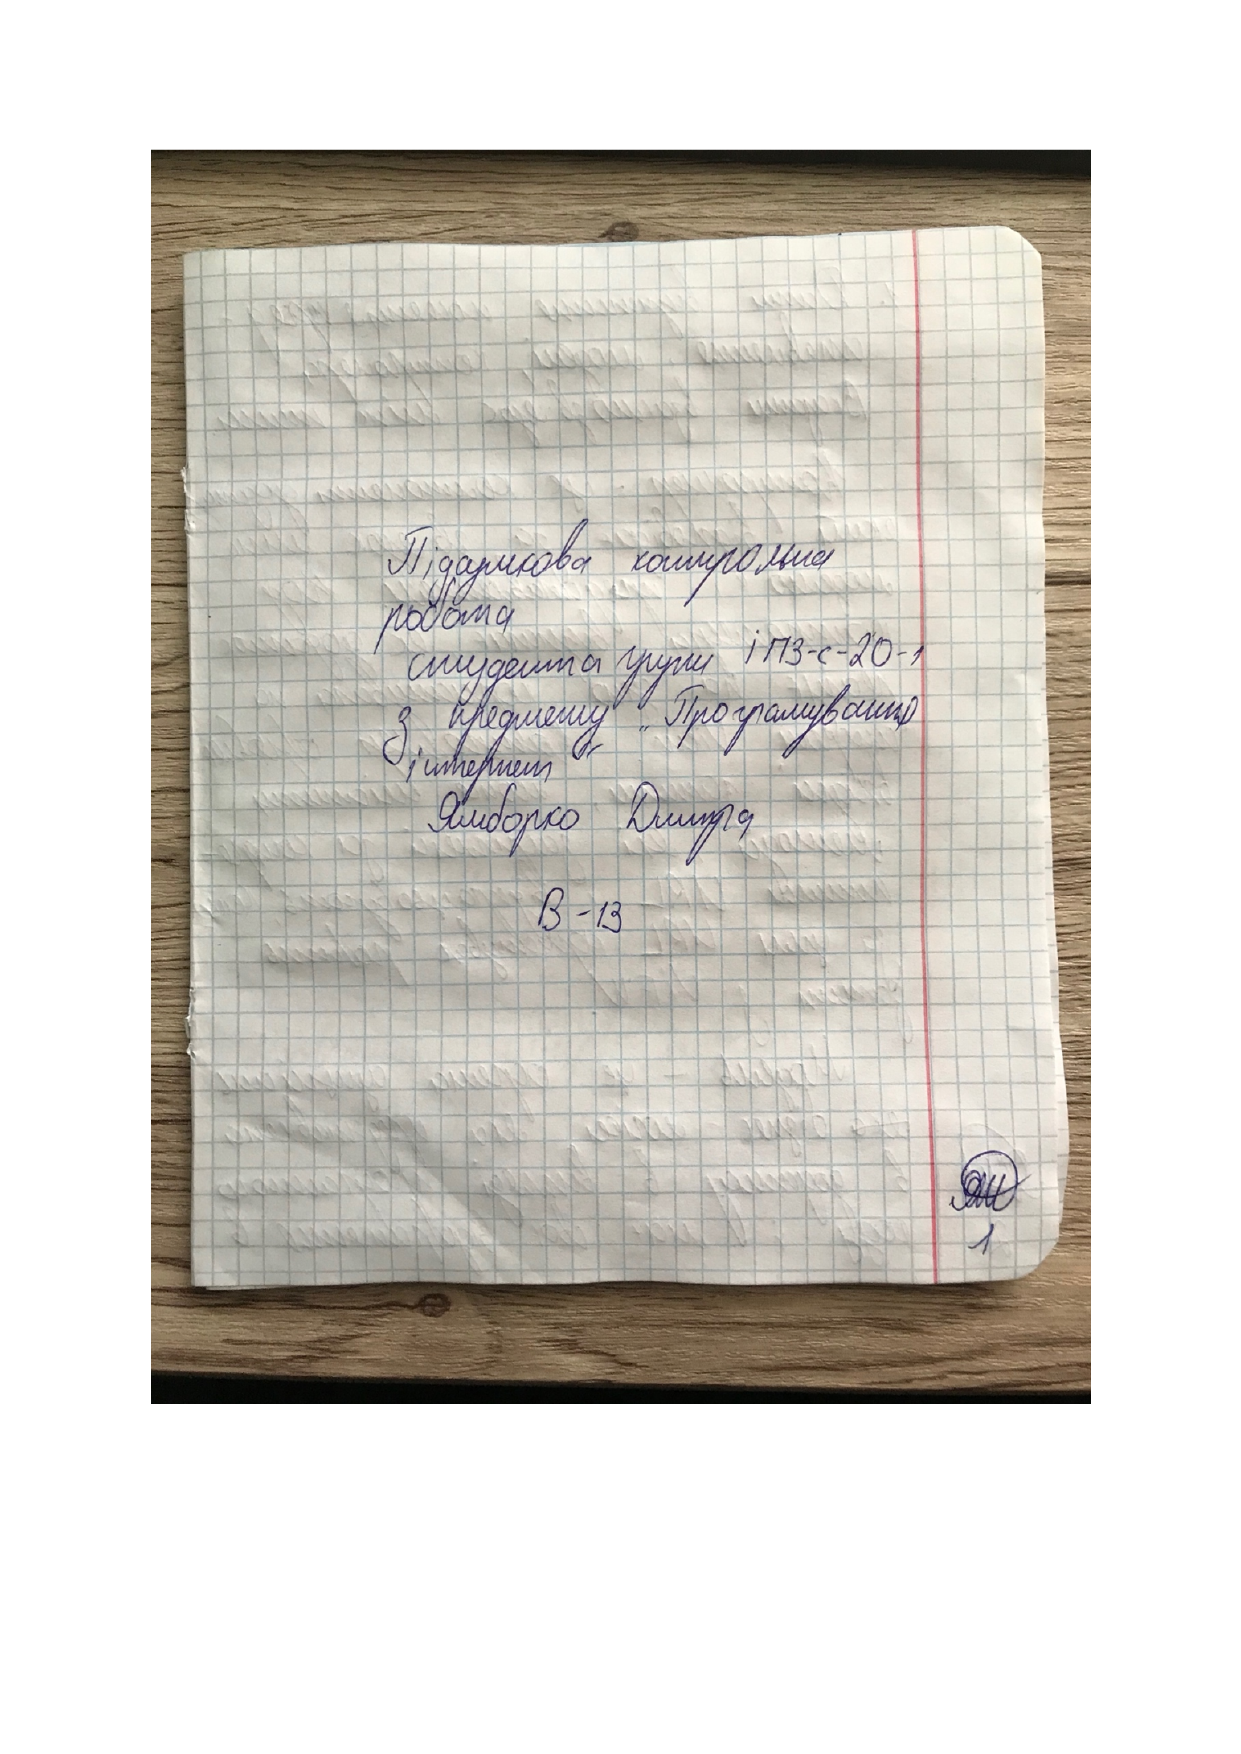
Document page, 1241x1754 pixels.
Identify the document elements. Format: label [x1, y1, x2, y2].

picture [152, 151, 1091, 1403]
